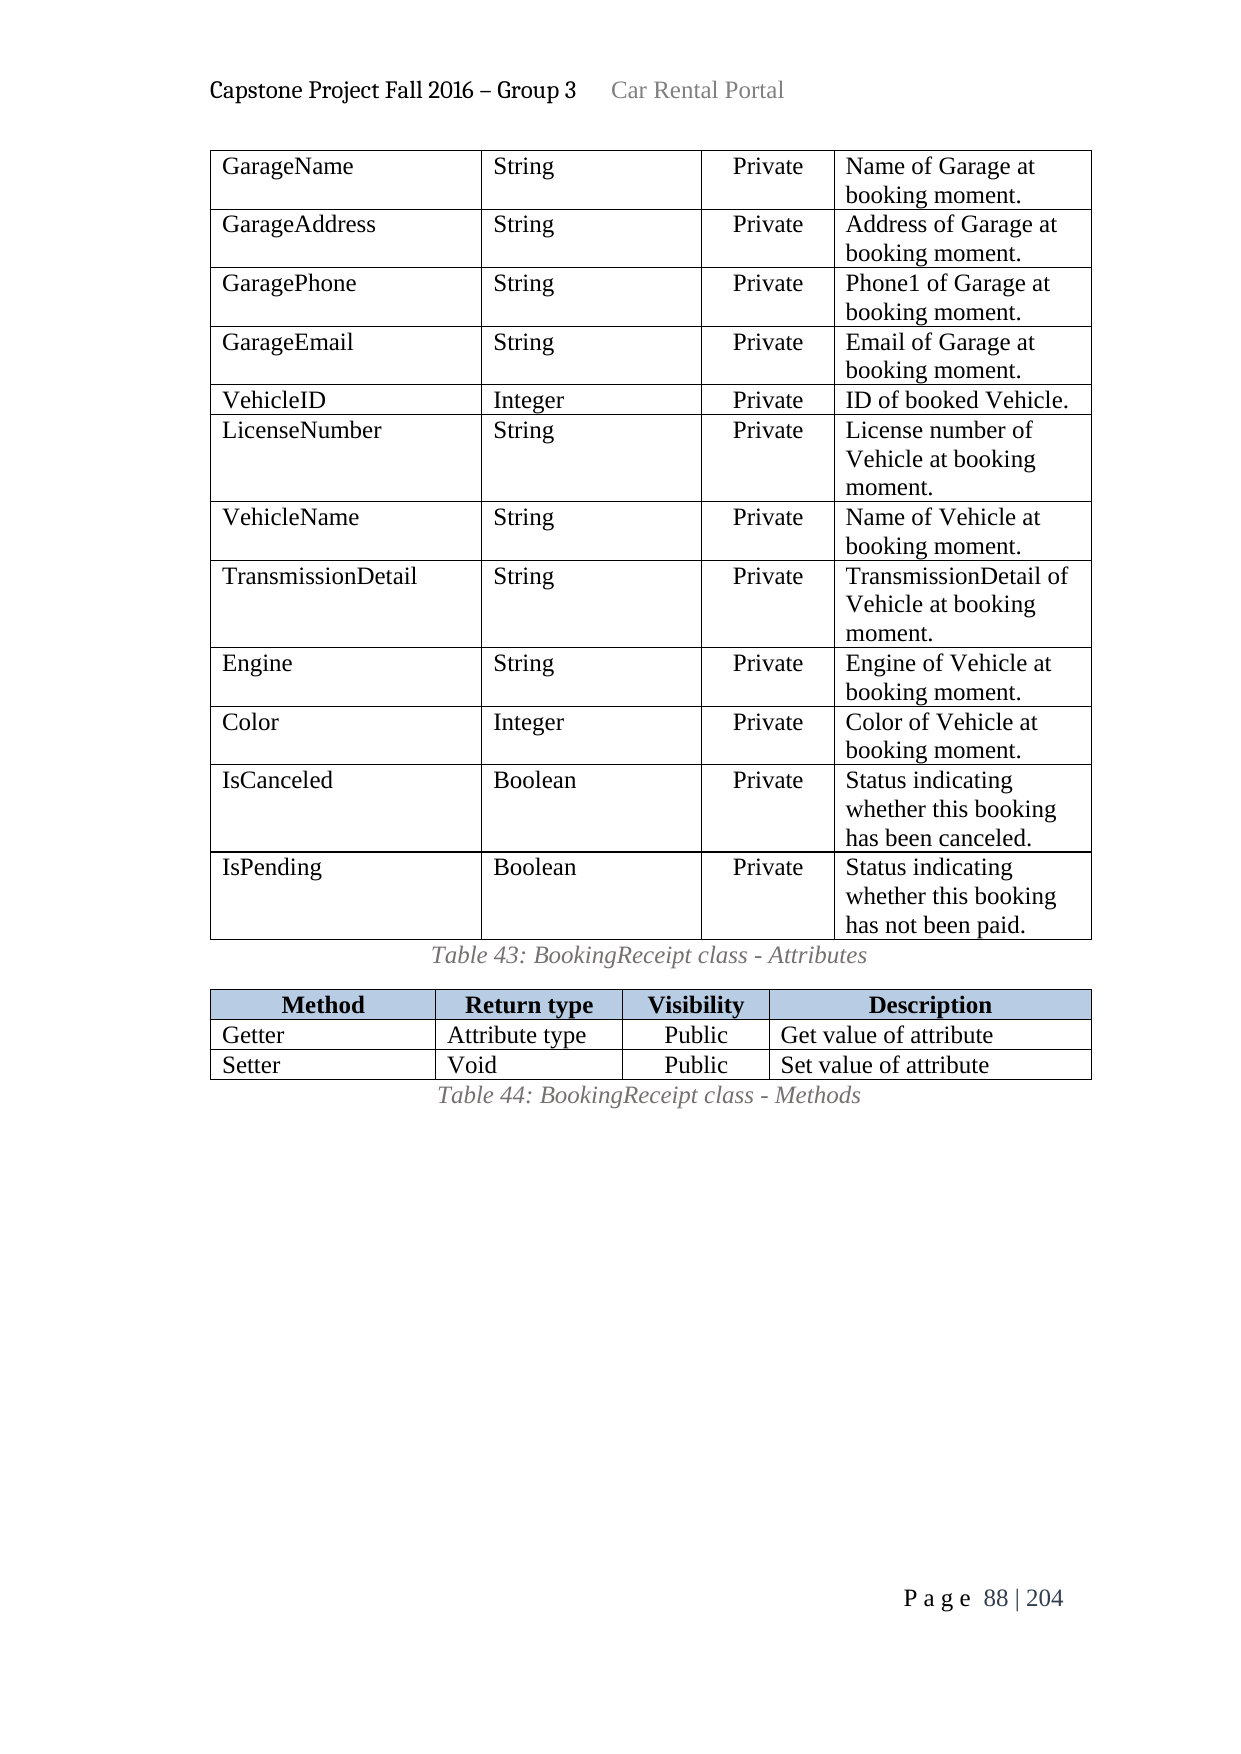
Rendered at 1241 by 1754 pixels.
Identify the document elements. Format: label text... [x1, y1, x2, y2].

table_cell Private [702, 210, 834, 267]
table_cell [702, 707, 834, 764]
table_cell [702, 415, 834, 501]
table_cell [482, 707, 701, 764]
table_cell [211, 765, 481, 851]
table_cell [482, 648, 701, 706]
table_cell Integer [482, 385, 701, 414]
table_cell Phone1 of Garage at booking moment. [835, 268, 1091, 326]
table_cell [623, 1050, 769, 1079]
table_cell GaragePhone [211, 268, 481, 326]
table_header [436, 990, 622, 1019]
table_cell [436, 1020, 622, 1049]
table_cell GarageEmail [211, 327, 481, 384]
table_cell Private [702, 268, 834, 326]
table_cell String [482, 268, 701, 326]
table_cell ID of booked Vehicle. [835, 385, 1091, 414]
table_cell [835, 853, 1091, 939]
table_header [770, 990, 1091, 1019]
table_cell GarageAddress [211, 210, 481, 267]
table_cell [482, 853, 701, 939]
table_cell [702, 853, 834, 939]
table_cell String [482, 327, 701, 384]
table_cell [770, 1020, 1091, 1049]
table_cell String [482, 210, 701, 267]
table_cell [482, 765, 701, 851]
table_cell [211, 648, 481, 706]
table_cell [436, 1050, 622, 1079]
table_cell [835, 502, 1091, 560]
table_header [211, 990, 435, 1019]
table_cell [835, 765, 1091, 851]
table_cell VehicleID [211, 385, 481, 414]
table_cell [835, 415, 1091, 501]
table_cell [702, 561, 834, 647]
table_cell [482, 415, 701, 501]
table_cell LicenseNumber [211, 415, 481, 501]
table_cell Address of Garage at booking moment. [835, 210, 1091, 267]
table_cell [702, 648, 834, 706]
text Table 43: BookingReceipt class - Attributes [210, 940, 1090, 968]
table_cell Private [702, 327, 834, 384]
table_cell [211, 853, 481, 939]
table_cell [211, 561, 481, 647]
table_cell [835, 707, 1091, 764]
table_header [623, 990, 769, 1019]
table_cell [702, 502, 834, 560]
table_cell Email of Garage at booking moment. [835, 327, 1091, 384]
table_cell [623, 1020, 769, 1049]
table_cell String [482, 151, 701, 208]
table_cell Private [702, 385, 834, 414]
table_cell GarageName [211, 151, 481, 208]
text Table 44: BookingReceipt class - Methods [210, 1080, 1090, 1108]
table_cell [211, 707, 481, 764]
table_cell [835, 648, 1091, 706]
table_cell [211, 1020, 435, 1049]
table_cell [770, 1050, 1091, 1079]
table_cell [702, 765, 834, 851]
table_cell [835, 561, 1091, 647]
table_cell Name of Garage at booking moment. [835, 151, 1091, 208]
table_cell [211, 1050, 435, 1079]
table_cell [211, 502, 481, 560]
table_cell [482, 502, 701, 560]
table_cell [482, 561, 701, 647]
table_cell Private [702, 151, 834, 208]
